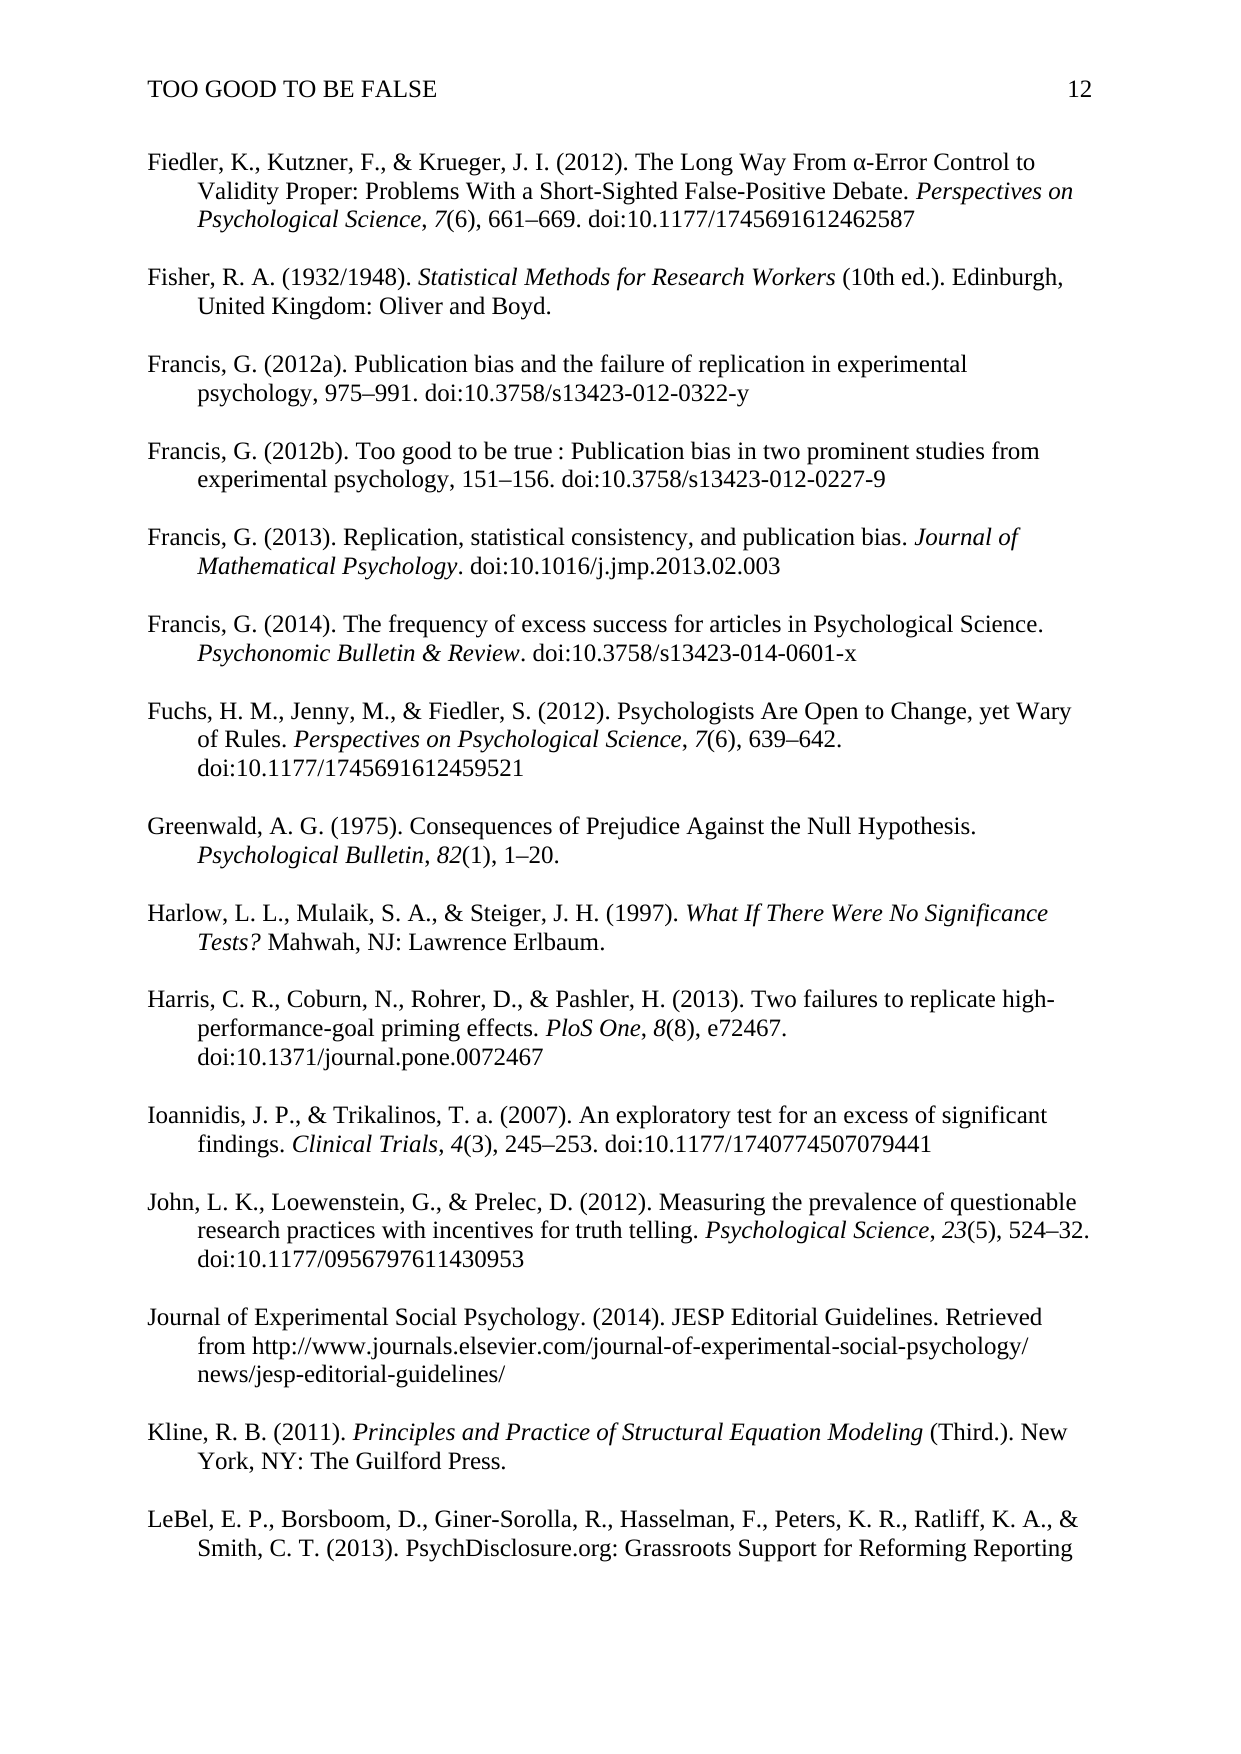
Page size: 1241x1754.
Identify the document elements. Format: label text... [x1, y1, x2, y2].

text Francis, G. (2013). Replication, statistical consistency, and publication bias. Journal of Mathematical Psychology. doi:10.1016/j.jmp.2013.02.003 [147, 522, 1093, 580]
text Harris, C. R., Coburn, N., Rohrer, D., & Pashler, H. (2013). Two failures to replicate high-performance-goal priming effects. PloS One, 8(8), e72467. doi:10.1371/journal.pone.0072467 [147, 984, 1093, 1071]
text Fuchs, H. M., Jenny, M., & Fiedler, S. (2012). Psychologists Are Open to Change, yet Wary of Rules. Perspectives on Psychological Science, 7(6), 639–642. doi:10.1177/1745691612459521 [147, 696, 1093, 782]
text John, L. K., Loewenstein, G., & Prelec, D. (2012). Measuring the prevalence of questionable research practices with incentives for truth telling. Psychological Science, 23(5), 524–32. doi:10.1177/0956797611430953 [147, 1187, 1093, 1273]
text Francis, G. (2012b). Too good to be true : Publication bias in two prominent studies from experimental psychology, 151–156. doi:10.3758/s13423-012-0227-9 [147, 436, 1093, 493]
text Journal of Experimental Social Psychology. (2014). JESP Editorial Guidelines. Retrieved from http://www.journals.elsevier.com/journal-of-experimental-social-psychology/news/jesp-editorial-guidelines/ [147, 1302, 1093, 1388]
text Francis, G. (2014). The frequency of excess success for articles in Psychological Science. Psychonomic Bulletin & Review. doi:10.3758/s13423-014-0601-x [147, 609, 1093, 667]
text Fiedler, K., Kutzner, F., & Krueger, J. I. (2012). The Long Way From α-Error Control to Validity Proper: Problems With a Short-Sighted False-Positive Debate. Perspectives on Psychological Science, 7(6), 661–669. doi:10.1177/1745691612462587 [147, 147, 1093, 233]
text Fisher, R. A. (1932/1948). Statistical Methods for Research Workers (10th ed.). Edinburgh, United Kingdom: Oliver and Boyd. [147, 262, 1093, 320]
text Kline, R. B. (2011). Principles and Practice of Structural Equation Modeling (Third.). New York, NY: The Guilford Press. [147, 1417, 1093, 1475]
text Ioannidis, J. P., & Trikalinos, T. a. (2007). An exploratory test for an excess of significant findings. Clinical Trials, 4(3), 245–253. doi:10.1177/1740774507079441 [147, 1100, 1093, 1157]
text Harlow, L. L., Mulaik, S. A., & Steiger, J. H. (1997). What If There Were No Significance Tests? Mahwah, NJ: Lawrence Erlbaum. [147, 898, 1093, 955]
text Greenwald, A. G. (1975). Consequences of Prejudice Against the Null Hypothesis. Psychological Bulletin, 82(1), 1–20. [147, 811, 1093, 869]
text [147, 1504, 1093, 1562]
text Francis, G. (2012a). Publication bias and the failure of replication in experimental psychology, 975–991. doi:10.3758/s13423-012-0322-y [147, 349, 1093, 407]
